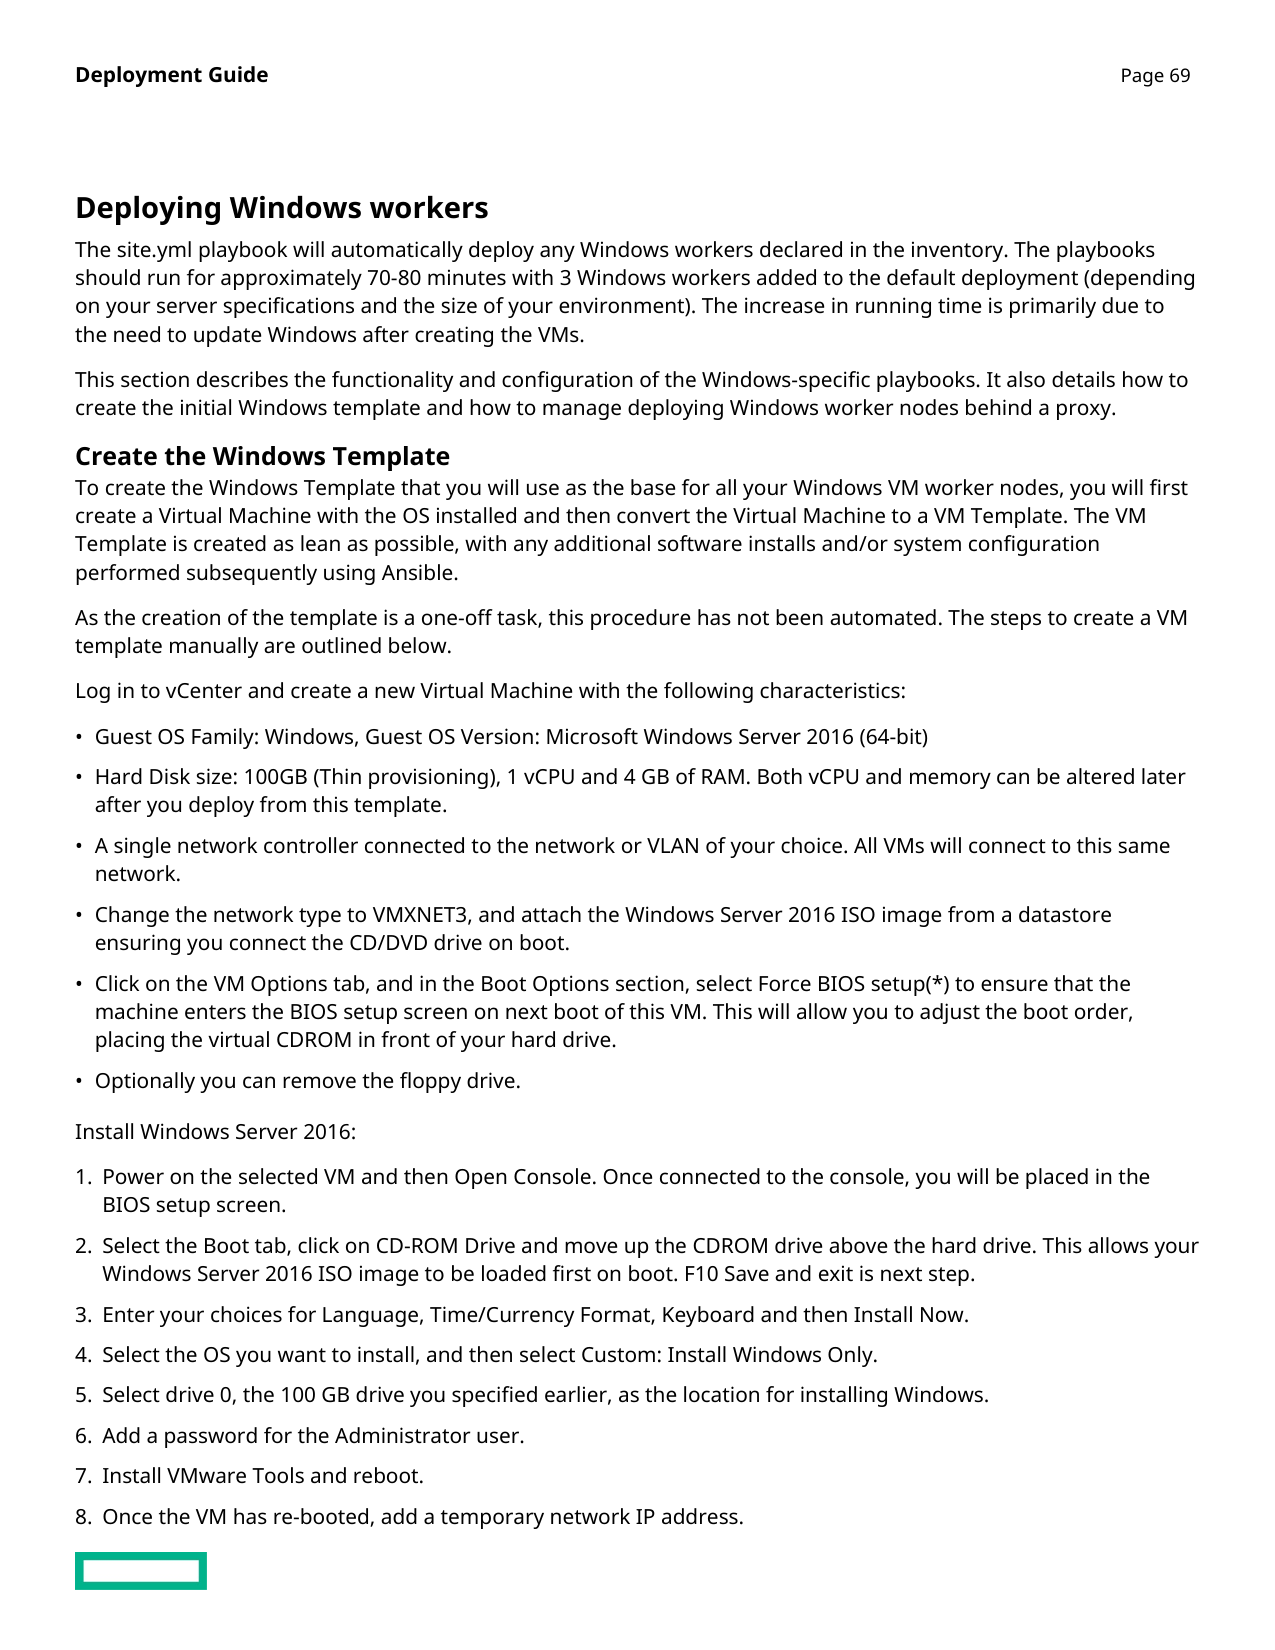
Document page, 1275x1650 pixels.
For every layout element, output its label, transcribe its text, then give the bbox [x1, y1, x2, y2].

list Select the OS you want to install, and then select Custom: Install Windows Only. [75, 1340, 1200, 1369]
list Select the Boot tab, click on CD-ROM Drive and move up the CDROM drive above the hard drive. This allows your Windows Server 2016 ISO image to be loaded first on boot. F10 Save and exit is next step. [75, 1231, 1200, 1288]
picture [75, 1552, 207, 1590]
text Click on the VM Options tab, and in the Boot Options section, select Force BIOS setup(*) to ensure that the machine enters the BIOS setup screen on next boot of this VM. This will allow you to adjust the boot order, placing the virtual CDROM in front of your hard drive. [75, 969, 1200, 1054]
text Optionally you can remove the floppy drive. [75, 1066, 1200, 1094]
list Power on the selected VM and then Open Console. Once connected to the console, you will be placed in the BIOS setup screen. [75, 1162, 1200, 1219]
text Hard Disk size: 100GB (Thin provisioning), 1 vCPU and 4 GB of RAM. Both vCPU and memory can be altered later after you deploy from this template. [75, 762, 1200, 819]
list Add a password for the Administrator user. [75, 1421, 1200, 1449]
list Enter your choices for Language, Time/Currency Format, Keyboard and then Install Now. [75, 1300, 1200, 1328]
text As the creation of the template is a one-off task, this procedure has not been automated. The steps to create a VM template manually are outlined below. [75, 603, 1200, 660]
subtitle Create the Windows Template [75, 439, 1200, 473]
text To create the Windows Template that you will use as the base for all your Windows VM worker nodes, you will first create a Virtual Machine with the OS installed and then convert the Virtual Machine to a VM Template. The VM Template is created as lean as possible, with any additional software installs and/or system configuration performed subsequently using Ansible. [75, 473, 1200, 586]
list Install VMware Tools and reboot. [75, 1461, 1200, 1490]
text This section describes the functionality and configuration of the Windows-specific playbooks. It also details how to create the initial Windows template and how to manage deploying Windows worker nodes behind a proxy. [75, 365, 1200, 422]
text The site.yml playbook will automatically deploy any Windows workers declared in the inventory. The playbooks should run for approximately 70-80 minutes with 3 Windows workers added to the default deployment (depending on your server specifications and the size of your environment). The increase in running time is primarily due to the need to update Windows after creating the VMs. [75, 235, 1200, 348]
list Once the VM has re-booted, add a temporary network IP address. [75, 1502, 1200, 1530]
text Guest OS Family: Windows, Guest OS Version: Microsoft Windows Server 2016 (64-bit) [75, 722, 1200, 750]
text Change the network type to VMXNET3, and attach the Windows Server 2016 ISO image from a datastore ensuring you connect the CD/DVD drive on boot. [75, 900, 1200, 957]
subtitle Deploying Windows workers [75, 187, 1200, 227]
text Log in to vCenter and create a new Virtual Machine with the following characteristics: [75, 677, 1200, 705]
text A single network controller connected to the network or VLAN of your choice. All VMs will connect to this same network. [75, 831, 1200, 888]
list Select drive 0, the 100 GB drive you specified earlier, as the location for installing Windows. [75, 1381, 1200, 1409]
text Install Windows Server 2016: [75, 1117, 1200, 1145]
